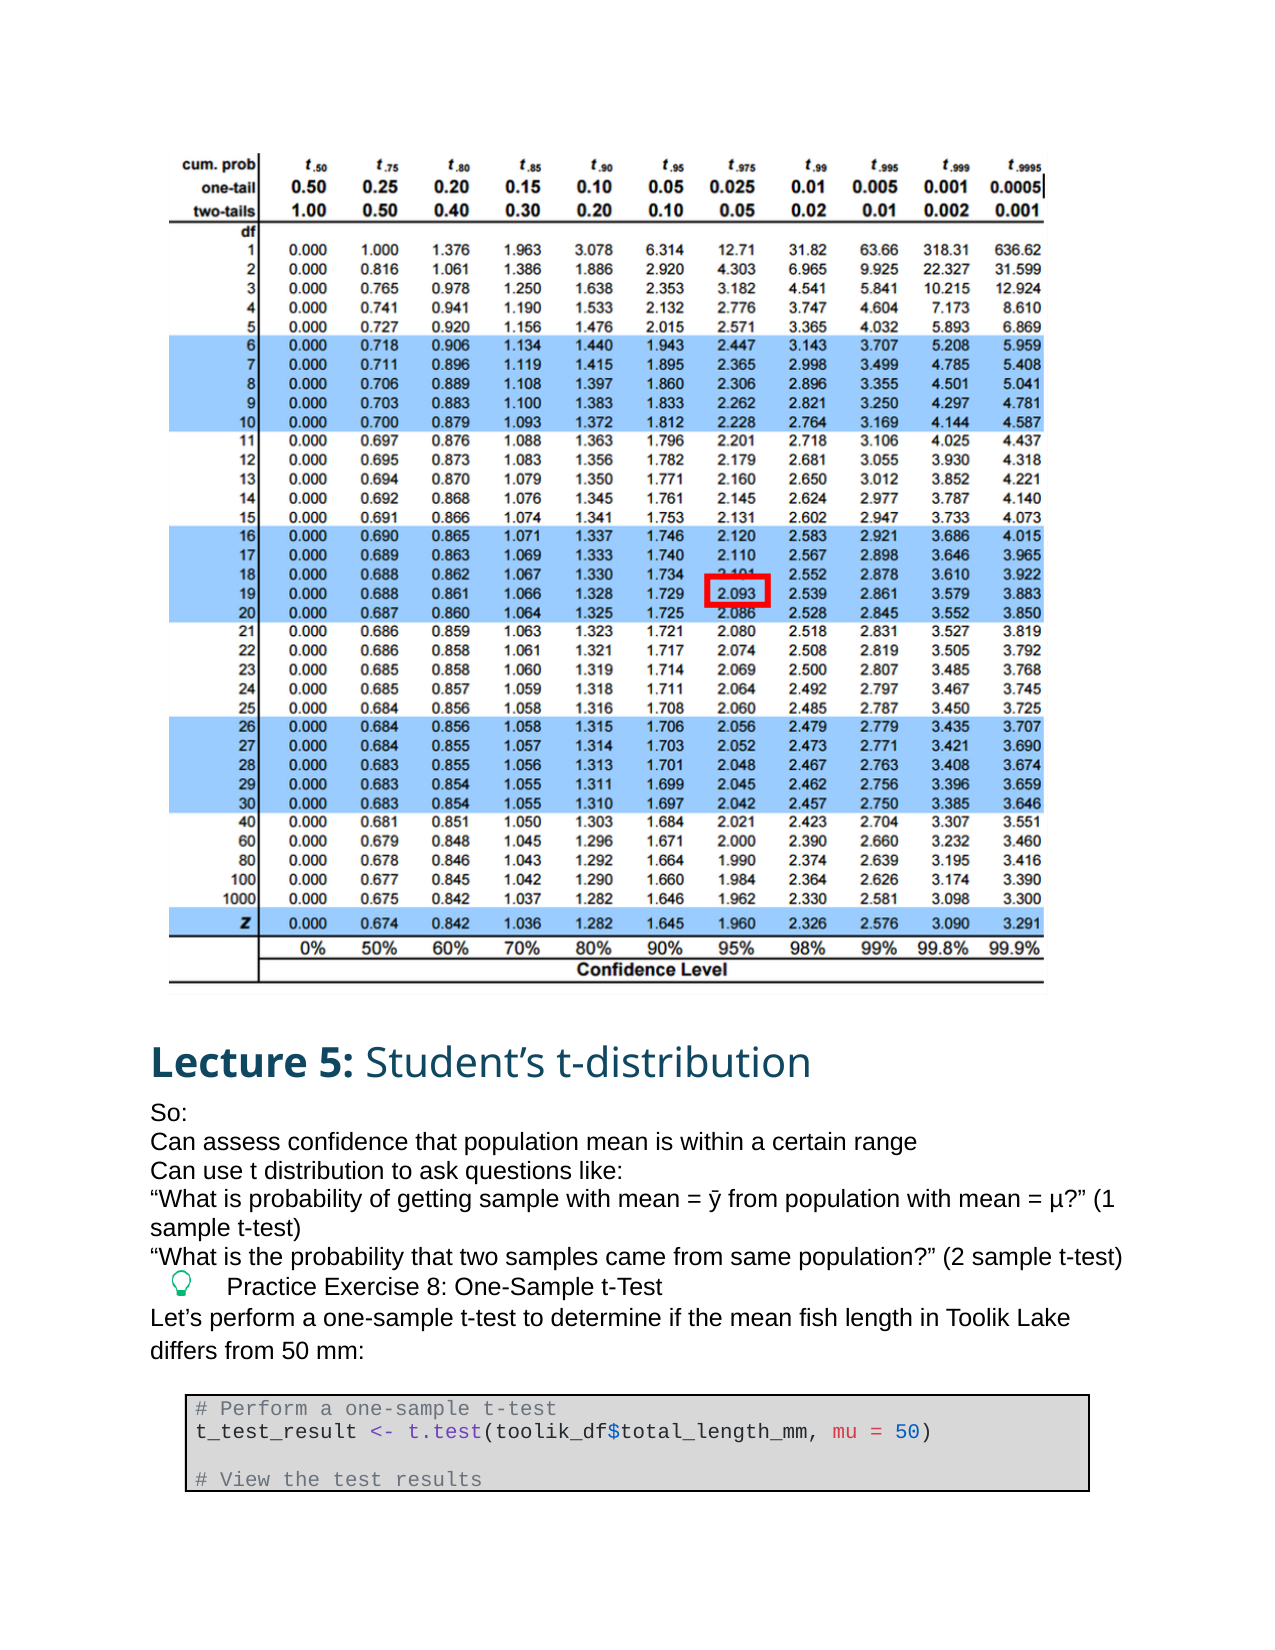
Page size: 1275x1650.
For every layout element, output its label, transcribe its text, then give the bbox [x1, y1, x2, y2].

subtitle Lecture 5: Student’s t-distribution [150, 1033, 1125, 1090]
picture [168, 1270, 194, 1296]
picture [168, 150, 1049, 996]
